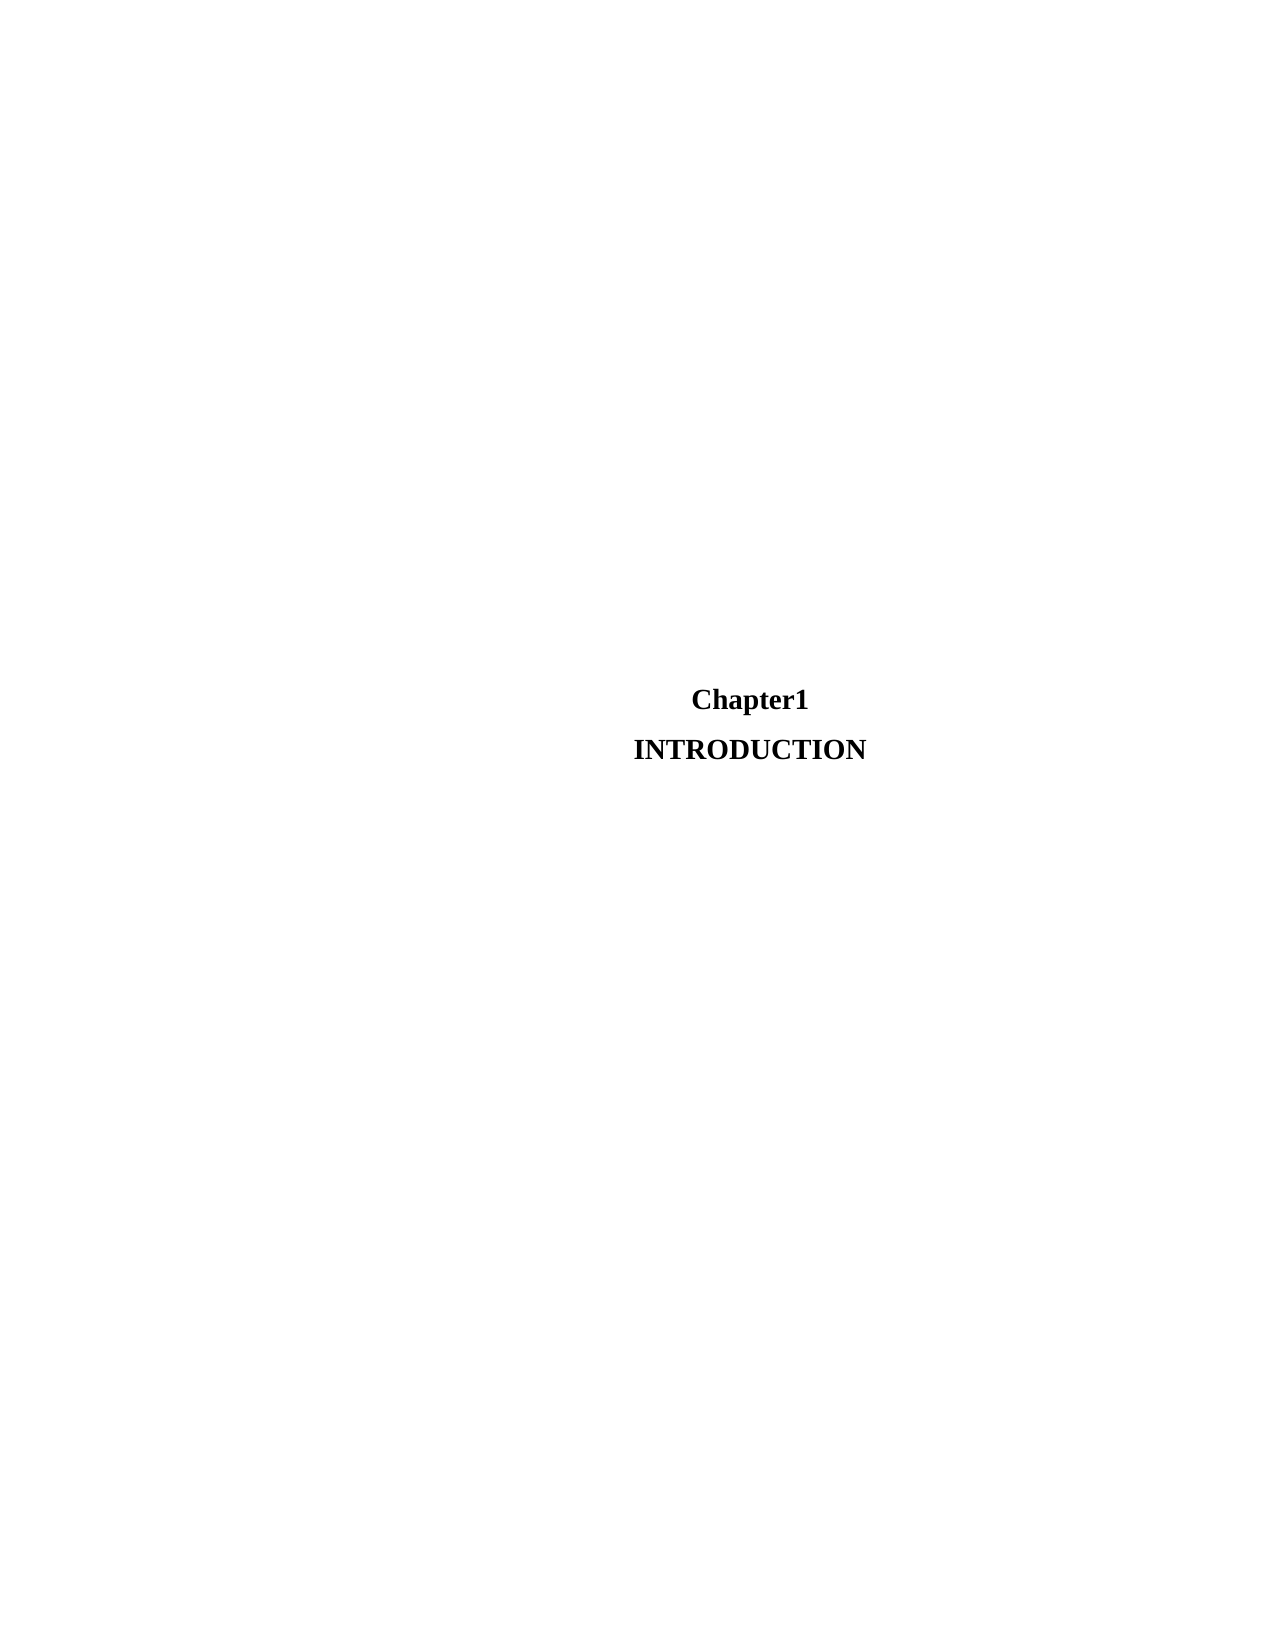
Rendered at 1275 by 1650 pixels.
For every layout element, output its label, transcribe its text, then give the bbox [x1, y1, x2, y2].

text Chapter1 [375, 682, 1125, 715]
text INTRODUCTION [375, 732, 1125, 766]
